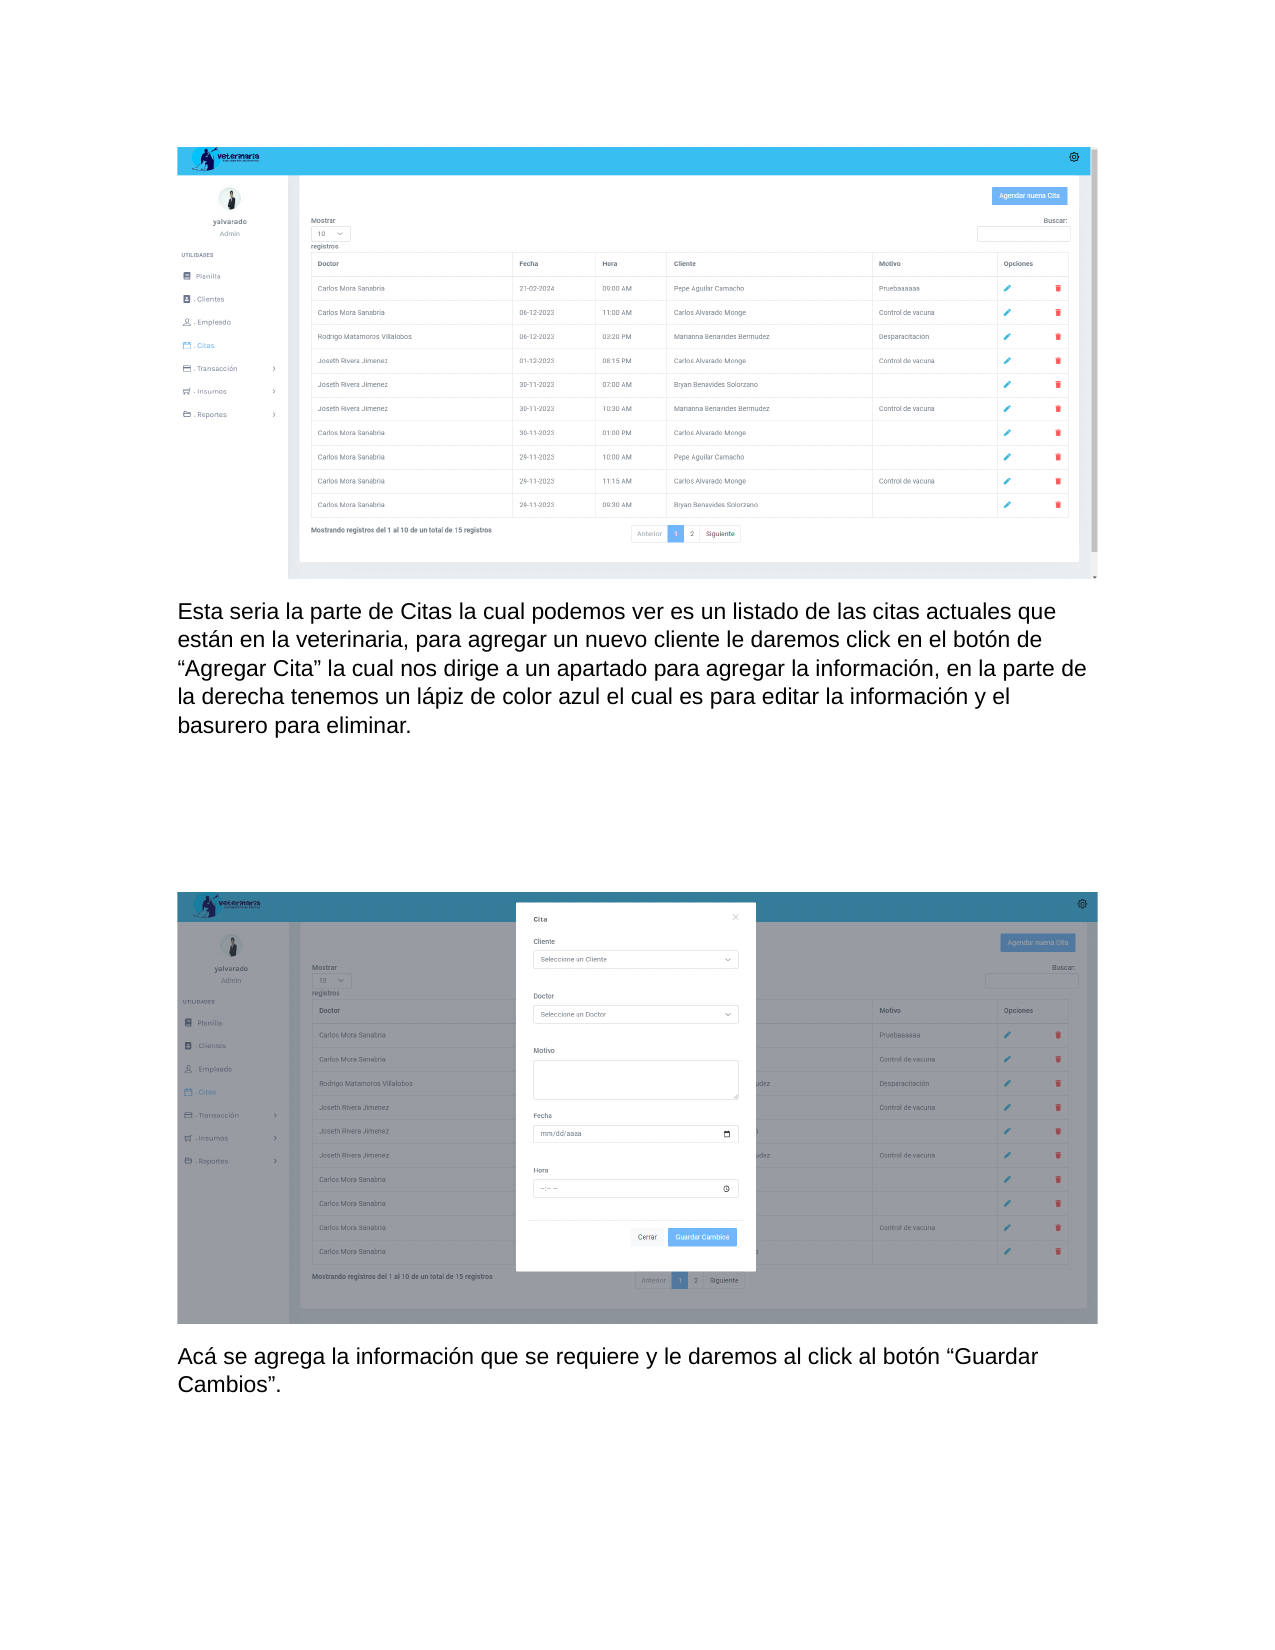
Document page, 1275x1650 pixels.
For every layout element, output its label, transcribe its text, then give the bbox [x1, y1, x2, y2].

text Acá se agrega la información que se requiere y le daremos al click al botón “Guardar Cambios”. [177, 1343, 1098, 1398]
picture [177, 147, 1098, 579]
text Esta seria la parte de Citas la cual podemos ver es un listado de las citas actuales que están en la veterinaria, para agregar un nuevo cliente le daremos click en el botón de “Agregar Cita” la cual nos dirige a un apartado para agregar la información, en la parte de la derecha tenemos un lápiz de color azul el cual es para editar la información y el basurero para eliminar. [177, 598, 1098, 738]
picture [177, 892, 1098, 1324]
